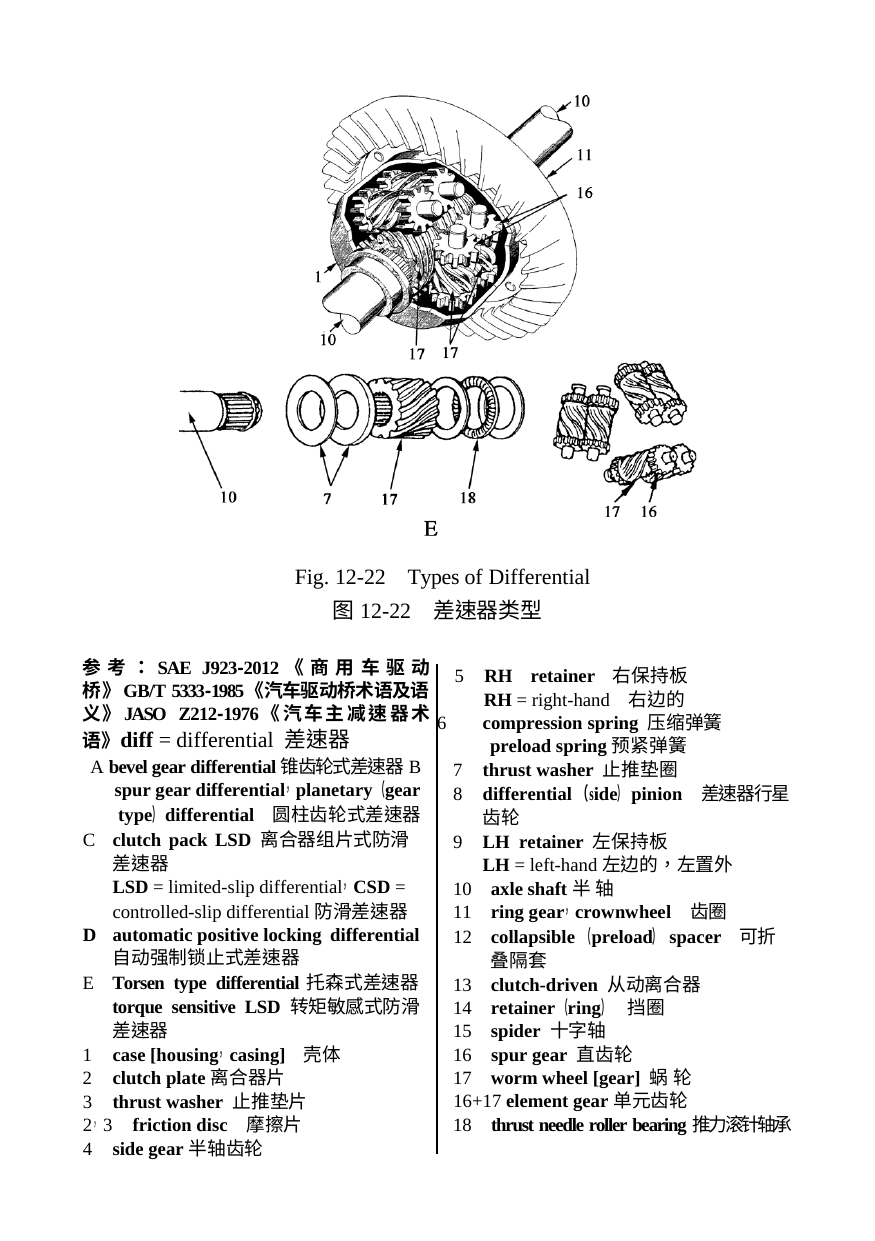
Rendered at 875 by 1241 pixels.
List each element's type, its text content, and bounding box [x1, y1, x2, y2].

text LH = left-hand 左边的，左置外 [482, 853, 814, 877]
picture [178, 95, 697, 536]
list RH retainer 右保持板 [438, 664, 688, 688]
list differential （side） pinion 差速器行星齿轮 [453, 781, 791, 830]
list thrust washer 止推垫片 [83, 1089, 430, 1113]
list clutch plate 离合器片 [82, 1066, 430, 1089]
text 2， 3 friction disc 摩擦片 [83, 1113, 430, 1136]
list case [housing， casing] 壳体 [82, 1043, 430, 1066]
list clutch-driven 从动离合器 [453, 972, 814, 996]
list spur gear 直齿轮 [453, 1042, 814, 1066]
text LSD = limited-slip differential， CSD = controlled-slip differential 防滑差速器 [112, 876, 410, 924]
text A bevel gear differential 锥齿轮式差速器 B spur gear differential， planetary （gear type） differential 圆柱齿轮式差速器 [80, 753, 421, 827]
text RH = right-hand 右边的 [438, 688, 684, 711]
list axle shaft 半 轴 [453, 877, 814, 900]
text 参考：SAE J923-2012《商用车驱动桥》GB/T 5333-1985《汽车驱动桥术语及语义》JASO Z212-1976《汽车主减速器术语》diff = differential 差速器 [83, 656, 430, 753]
list side gear 半轴齿轮 [83, 1136, 430, 1160]
list ring gear， crownwheel 齿圈 [453, 900, 814, 923]
list worm wheel [gear] 蜗 轮 [453, 1066, 814, 1089]
text 图 12-22 差速器类型 [67, 595, 808, 625]
list Torsen type differential 托森式差速器torque sensitive LSD 转矩敏感式防滑差速器 [82, 969, 421, 1043]
list automatic positive locking differential [83, 924, 430, 946]
list LH retainer 左保持板 [453, 830, 814, 853]
list retainer （ring） 挡圈 [453, 996, 814, 1019]
list clutch pack LSD 离合器组片式防滑差速器 [83, 827, 420, 876]
list spider 十字轴 [453, 1019, 814, 1042]
list collapsible （preload） spacer 可折叠隔套 [453, 923, 792, 972]
list thrust washer 止推垫圈 [453, 758, 814, 781]
text preload spring 预紧弹簧 [443, 734, 733, 758]
subtitle Fig. 12-22 Types of Differential [71, 564, 814, 589]
list compression spring 压缩弹簧 [438, 711, 748, 734]
list thrust needle roller bearing 推力滚针轴承 [453, 1112, 814, 1136]
text 16+17 element gear 单元齿轮 [453, 1089, 814, 1112]
text 自动强制锁止式差速器 [112, 946, 430, 969]
